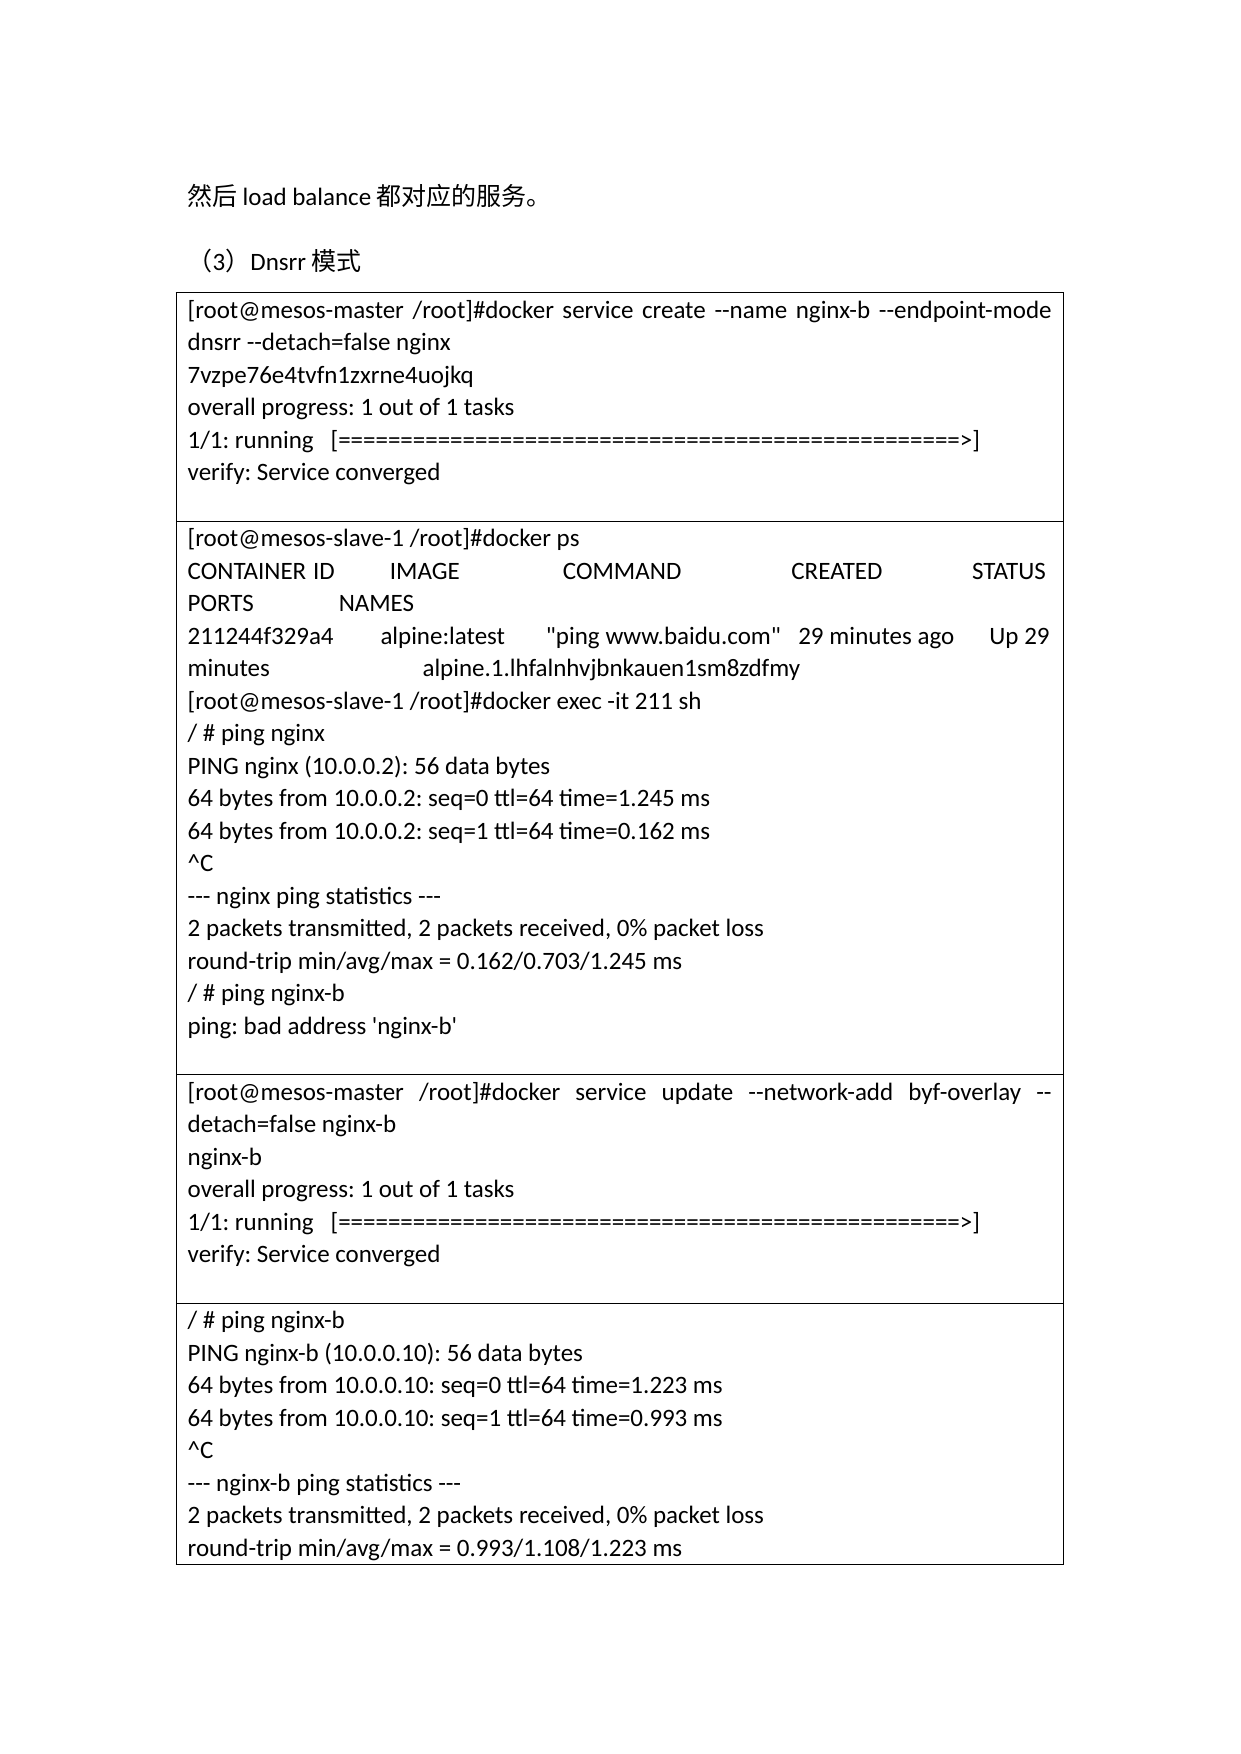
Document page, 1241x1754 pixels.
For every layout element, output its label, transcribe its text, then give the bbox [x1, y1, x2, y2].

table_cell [177, 1304, 1063, 1564]
table_cell [root@mesos-master /root]#docker service update --network-add byf-overlay --detach=false nginx-b nginx-b overall progress: 1 out of 1 tasks 1/1: running [==================================================>] verify: Service converged [177, 1075, 1063, 1303]
table_header [root@mesos-master /root]#docker service create --name nginx-b --endpoint-mode dnsrr --detach=false nginx 7vzpe76e4tvfn1zxrne4uojkq overall progress: 1 out of 1 tasks 1/1: running [==================================================>] verify: Service converged [177, 293, 1063, 521]
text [187, 162, 1053, 227]
text （3）Dnsrr模式 [187, 227, 1053, 292]
table_cell [root@mesos-slave-1 /root]#docker ps CONTAINER ID IMAGE COMMAND CREATED STATUS PORTS NAMES 211244f329a4 alpine:latest "ping www.baidu.com" 29 minutes ago Up 29 minutes alpine.1.lhfalnhvjbnkauen1sm8zdfmy [root@mesos-slave-1 /root]#docker exec -it 211 sh / # ping nginx PING nginx (10.0.0.2): 56 data bytes 64 bytes from 10.0.0.2: seq=0 ttl=64 time=1.245 ms 64 bytes from 10.0.0.2: seq=1 ttl=64 time=0.162 ms ^C --- nginx ping statistics --- 2 packets transmitted, 2 packets received, 0% packet loss round-trip min/avg/max = 0.162/0.703/1.245 ms / # ping nginx-b ping: bad address 'nginx-b' [177, 522, 1063, 1074]
